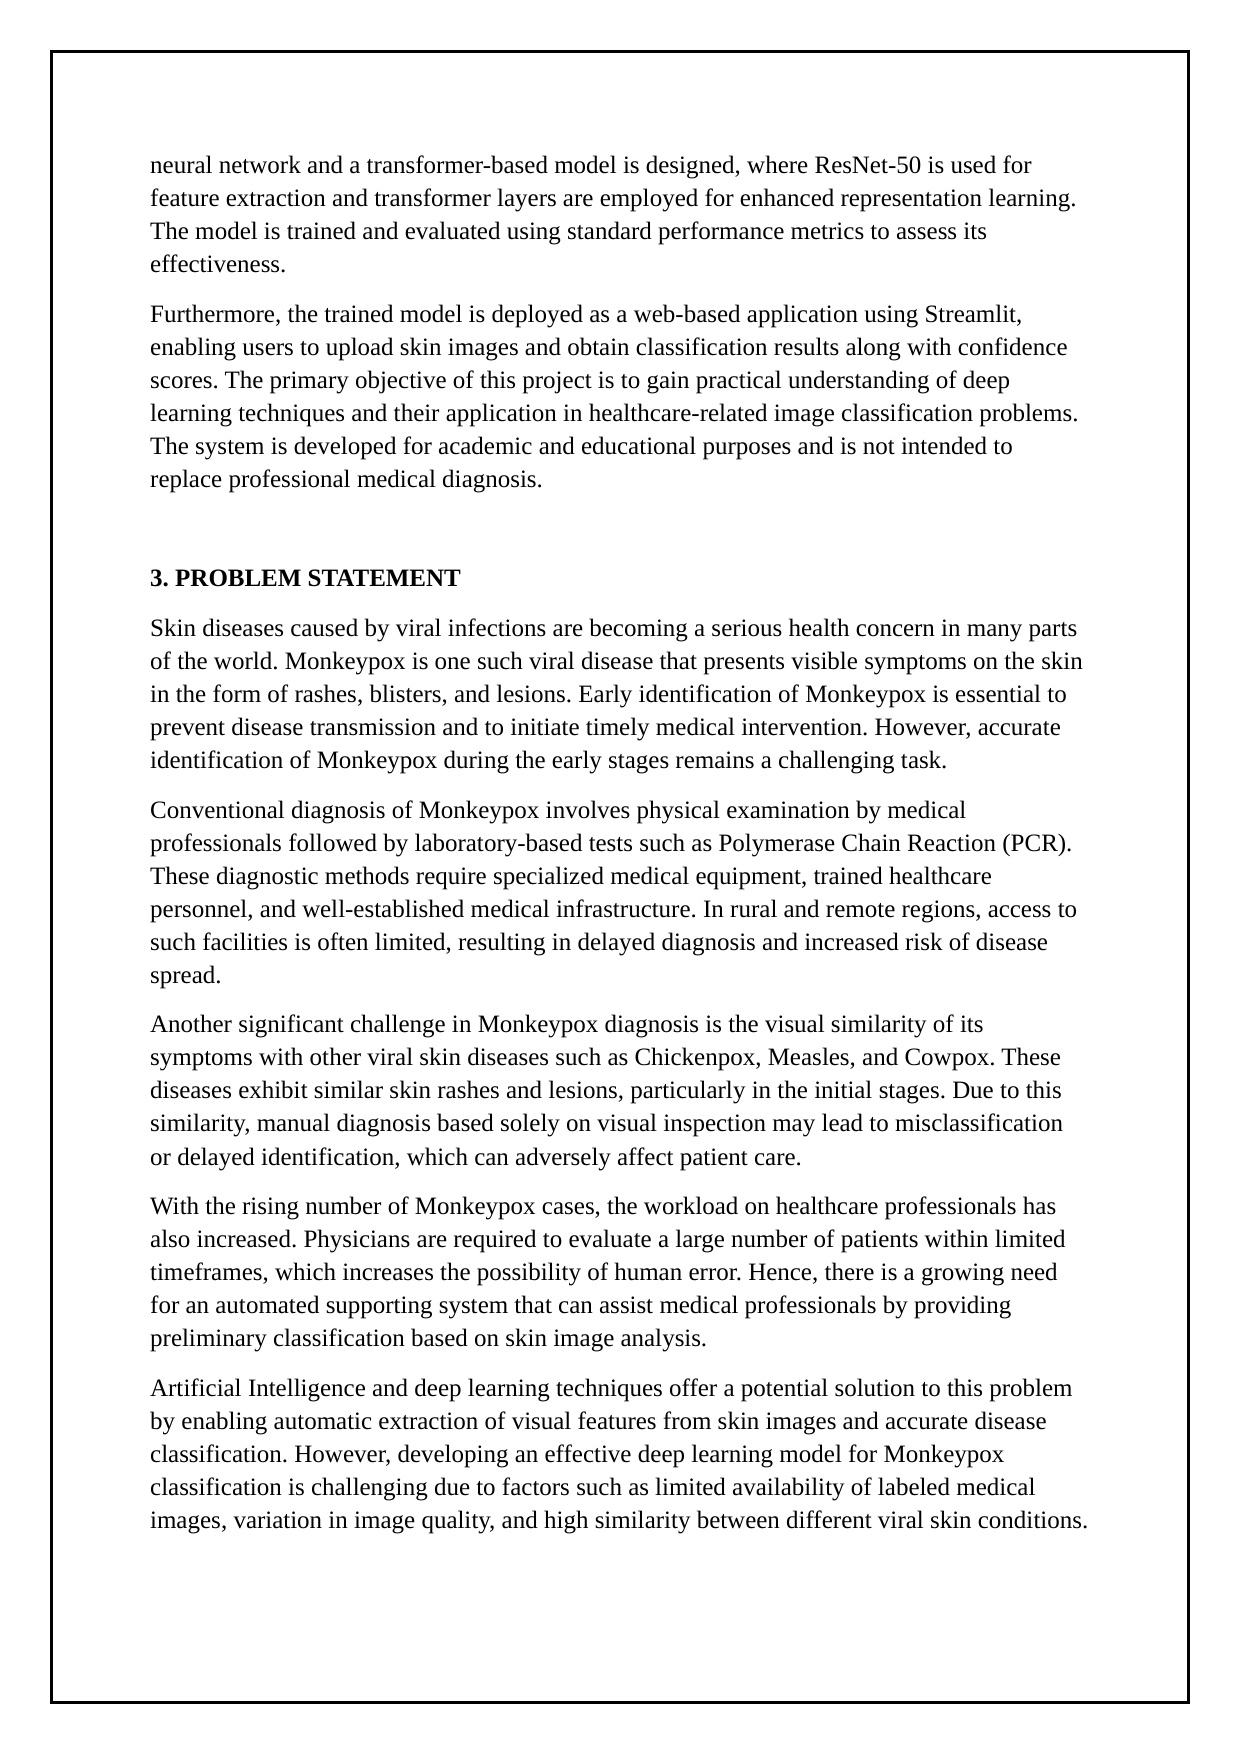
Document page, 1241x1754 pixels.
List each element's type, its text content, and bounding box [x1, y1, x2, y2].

text With the rising number of Monkeypox cases, the workload on healthcare professionals has also increased. Physicians are required to evaluate a large number of patients within limited timeframes, which increases the possibility of human error. Hence, there is a growing need for an automated supporting system that can assist medical professionals by providing preliminary classification based on skin image analysis. [150, 1191, 1090, 1352]
text Artificial Intelligence and deep learning techniques offer a potential solution to this problem by enabling automatic extraction of visual features from skin images and accurate disease classification. However, developing an effective deep learning model for Monkeypox classification is challenging due to factors such as limited availability of labeled medical images, variation in image quality, and high similarity between different viral skin conditions. [150, 1373, 1090, 1534]
text Conventional diagnosis of Monkeypox involves physical examination by medical professionals followed by laboratory-based tests such as Polymerase Chain Reaction (PCR). These diagnostic methods require specialized medical equipment, trained healthcare personnel, and well-established medical infrastructure. In rural and remote regions, access to such facilities is often limited, resulting in delayed diagnosis and increased risk of disease spread. [150, 795, 1090, 988]
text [150, 150, 1090, 278]
text 3. PROBLEM STATEMENT [150, 563, 1090, 592]
text Furthermore, the trained model is deployed as a web-based application using Streamlit, enabling users to upload skin images and obtain classification results along with confidence scores. The primary objective of this project is to gain practical understanding of deep learning techniques and their application in healthcare-related image classification problems. The system is developed for academic and educational purposes and is not intended to replace professional medical diagnosis. [150, 299, 1090, 493]
text Another significant challenge in Monkeypox diagnosis is the visual similarity of its symptoms with other viral skin diseases such as Chickenpox, Measles, and Cowpox. These diseases exhibit similar skin rashes and lesions, particularly in the initial stages. Due to this similarity, manual diagnosis based solely on visual inspection may lead to misclassification or delayed identification, which can adversely affect patient care. [150, 1009, 1090, 1170]
text Skin diseases caused by viral infections are becoming a serious health concern in many parts of the world. Monkeypox is one such viral disease that presents visible symptoms on the skin in the form of rashes, blisters, and lesions. Early identification of Monkeypox is essential to prevent disease transmission and to initiate timely medical intervention. However, accurate identification of Monkeypox during the early stages remains a challenging task. [150, 613, 1090, 774]
